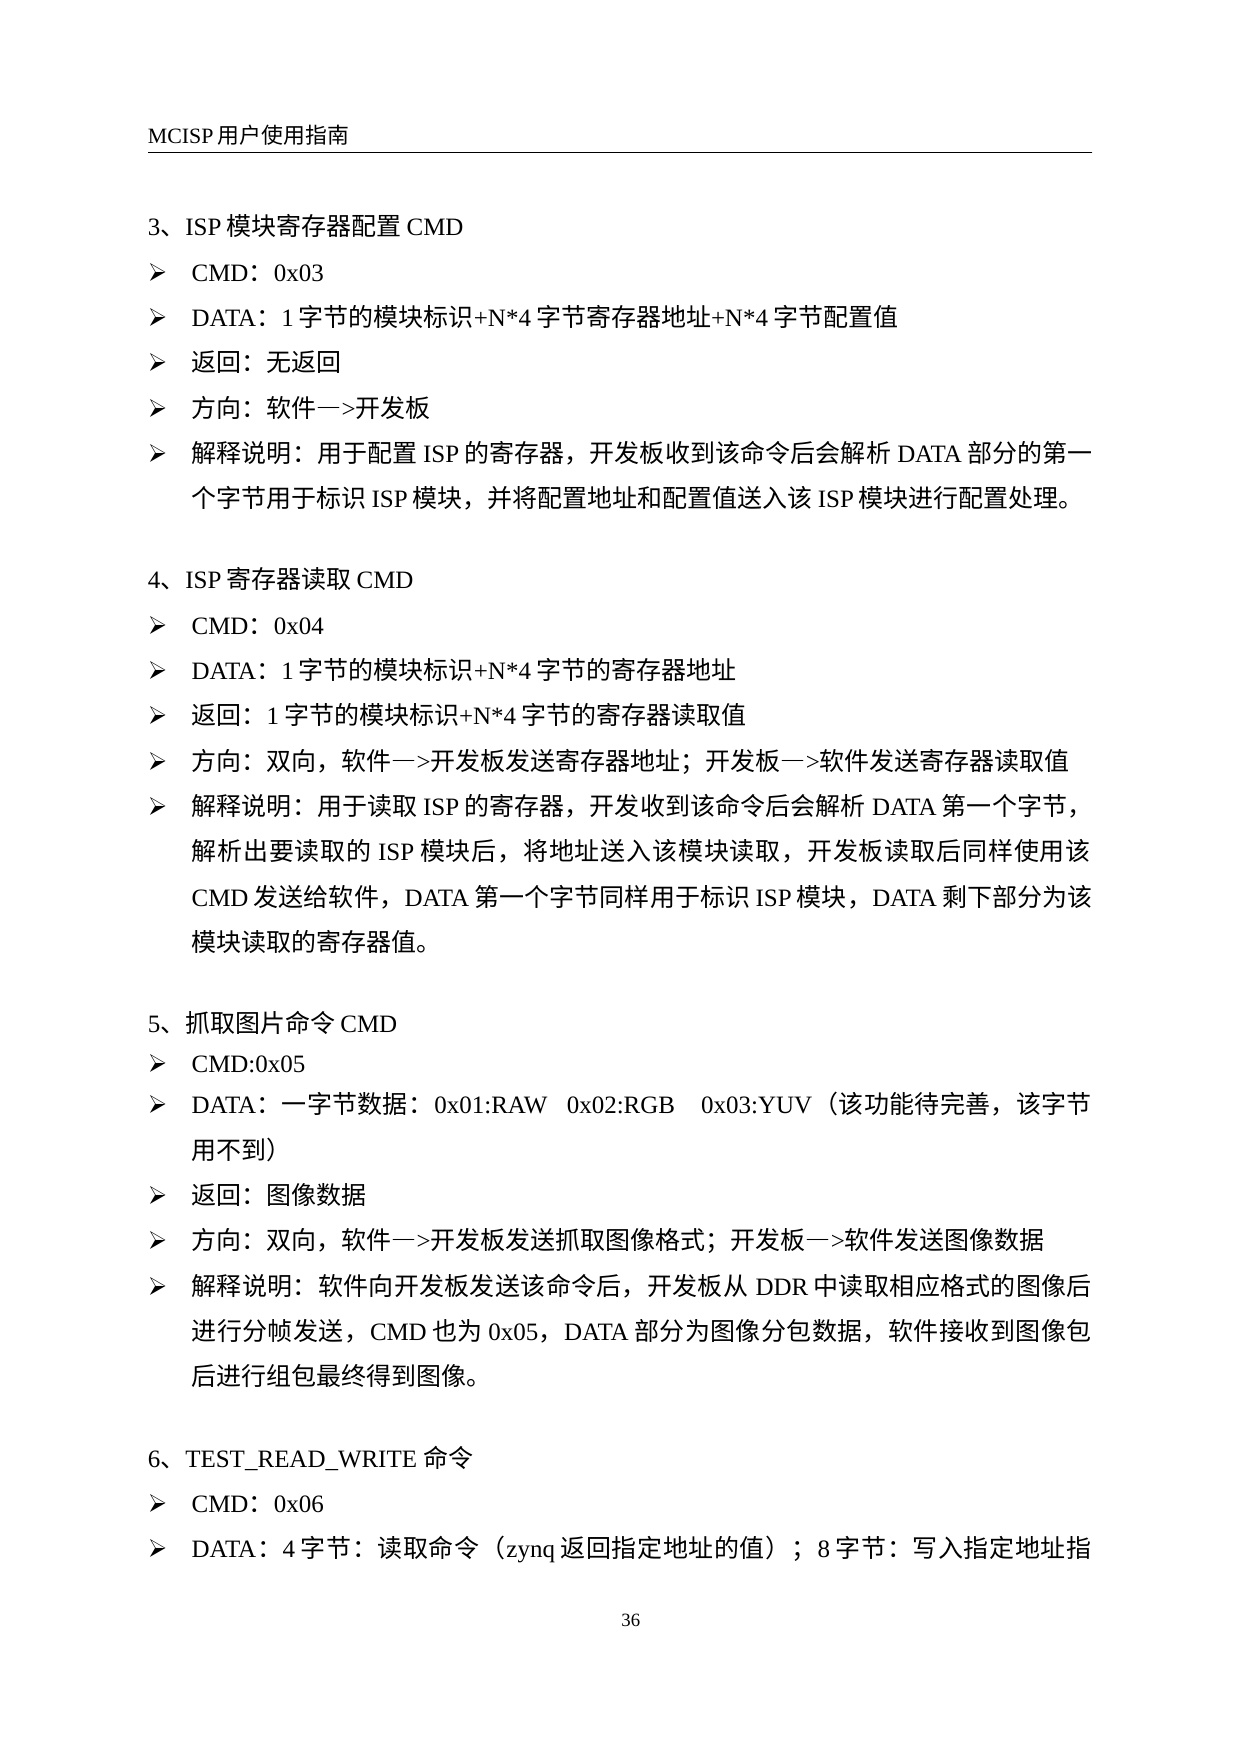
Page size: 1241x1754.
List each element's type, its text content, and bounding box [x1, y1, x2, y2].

list DATA：一字节数据：0x01:RAW 0x02:RGB 0x03:YUV（该功能待完善，该字节用不到） [148, 1085, 1092, 1166]
list 返回：无返回 [148, 343, 1092, 379]
list 方向：软件—>开发板 [148, 388, 1092, 424]
list CMD：0x04 [148, 605, 1092, 641]
list 返回：1字节的模块标识+N*4字节的寄存器读取值 [148, 696, 1092, 732]
text 5、抓取图片命令CMD [148, 1004, 1092, 1040]
list 返回：图像数据 [148, 1176, 1092, 1212]
list CMD：0x03 [148, 252, 1092, 288]
list 解释说明：用于配置ISP的寄存器，开发板收到该命令后会解析DATA部分的第一个字节用于标识ISP模块，并将配置地址和配置值送入该ISP模块进行配置处理。 [148, 433, 1092, 515]
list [148, 1529, 1092, 1565]
list DATA：1字节的模块标识+N*4字节寄存器地址+N*4字节配置值 [148, 297, 1092, 334]
list 解释说明：软件向开发板发送该命令后，开发板从DDR中读取相应格式的图像后进行分帧发送，CMD也为0x05，DATA部分为图像分包数据，软件接收到图像包后进行组包最终得到图像。 [148, 1266, 1092, 1393]
list CMD：0x06 [148, 1483, 1092, 1519]
text 4、ISP寄存器读取CMD [148, 560, 1092, 596]
list 解释说明：用于读取ISP的寄存器，开发收到该命令后会解析DATA第一个字节，解析出要读取的ISP模块后，将地址送入该模块读取，开发板读取后同样使用该CMD发送给软件，DATA第一个字节同样用于标识ISP模块，DATA剩下部分为该模块读取的寄存器值。 [148, 786, 1092, 959]
text 6、TEST_READ_WRITE 命令 [148, 1438, 1092, 1474]
list 方向：双向，软件—>开发板发送寄存器地址；开发板—>软件发送寄存器读取值 [148, 741, 1092, 777]
text 3、ISP模块寄存器配置CMD [148, 207, 1092, 243]
list 方向：双向，软件—>开发板发送抓取图像格式；开发板—>软件发送图像数据 [148, 1221, 1092, 1257]
list DATA：1字节的模块标识+N*4字节的寄存器地址 [148, 651, 1092, 687]
list CMD:0x05 [148, 1049, 1092, 1078]
